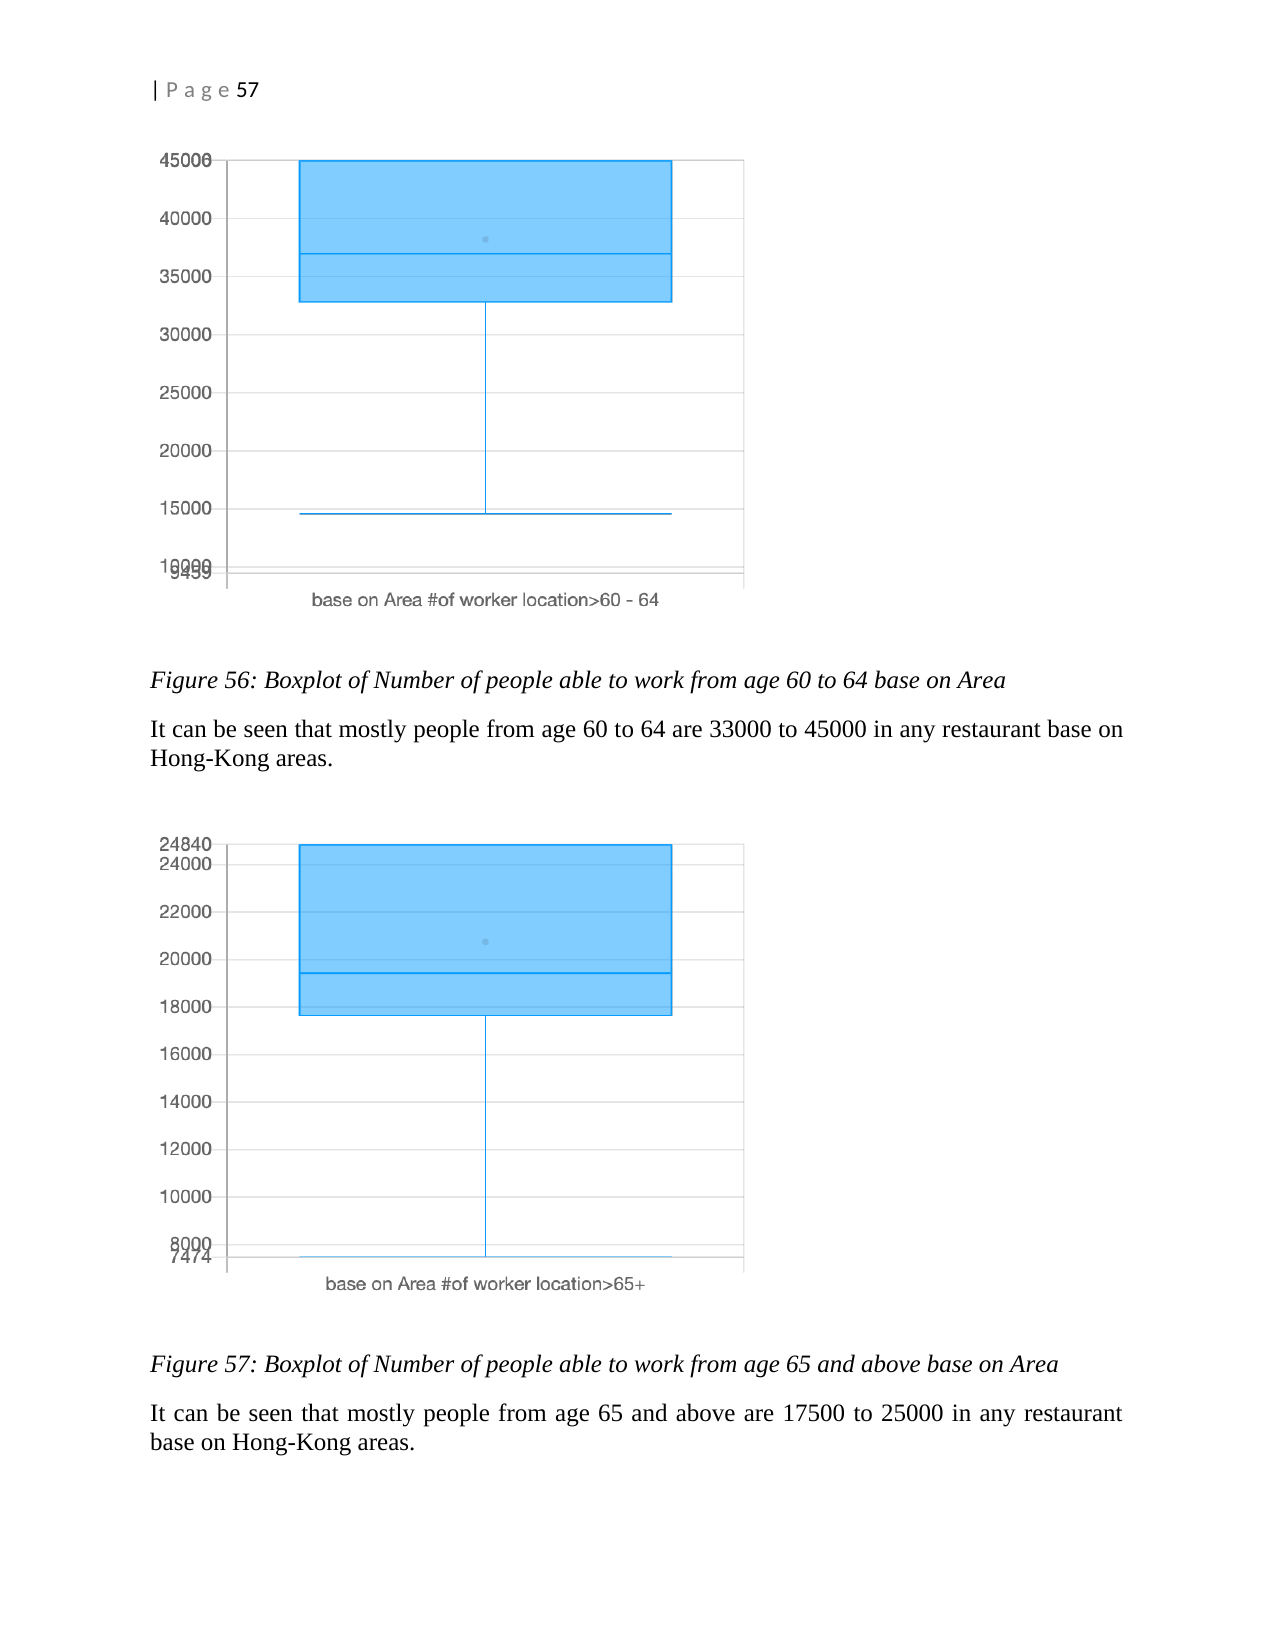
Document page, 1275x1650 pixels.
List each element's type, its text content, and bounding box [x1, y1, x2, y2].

text Figure 56: Boxplot of Number of people able to work from age 60 to 64 base on Area [150, 665, 1125, 694]
text It can be seen that mostly people from age 60 to 64 are 33000 to 45000 in any restaurant base on Hong-Kong areas. [150, 714, 1125, 772]
text It can be seen that mostly people from age 65 and above are 17500 to 25000 in any restaurant base on Hong-Kong areas. [150, 1398, 1125, 1456]
text Figure 57: Boxplot of Number of people able to work from age 65 and above base on Area [150, 1349, 1125, 1378]
picture [150, 150, 748, 620]
picture [150, 834, 748, 1304]
